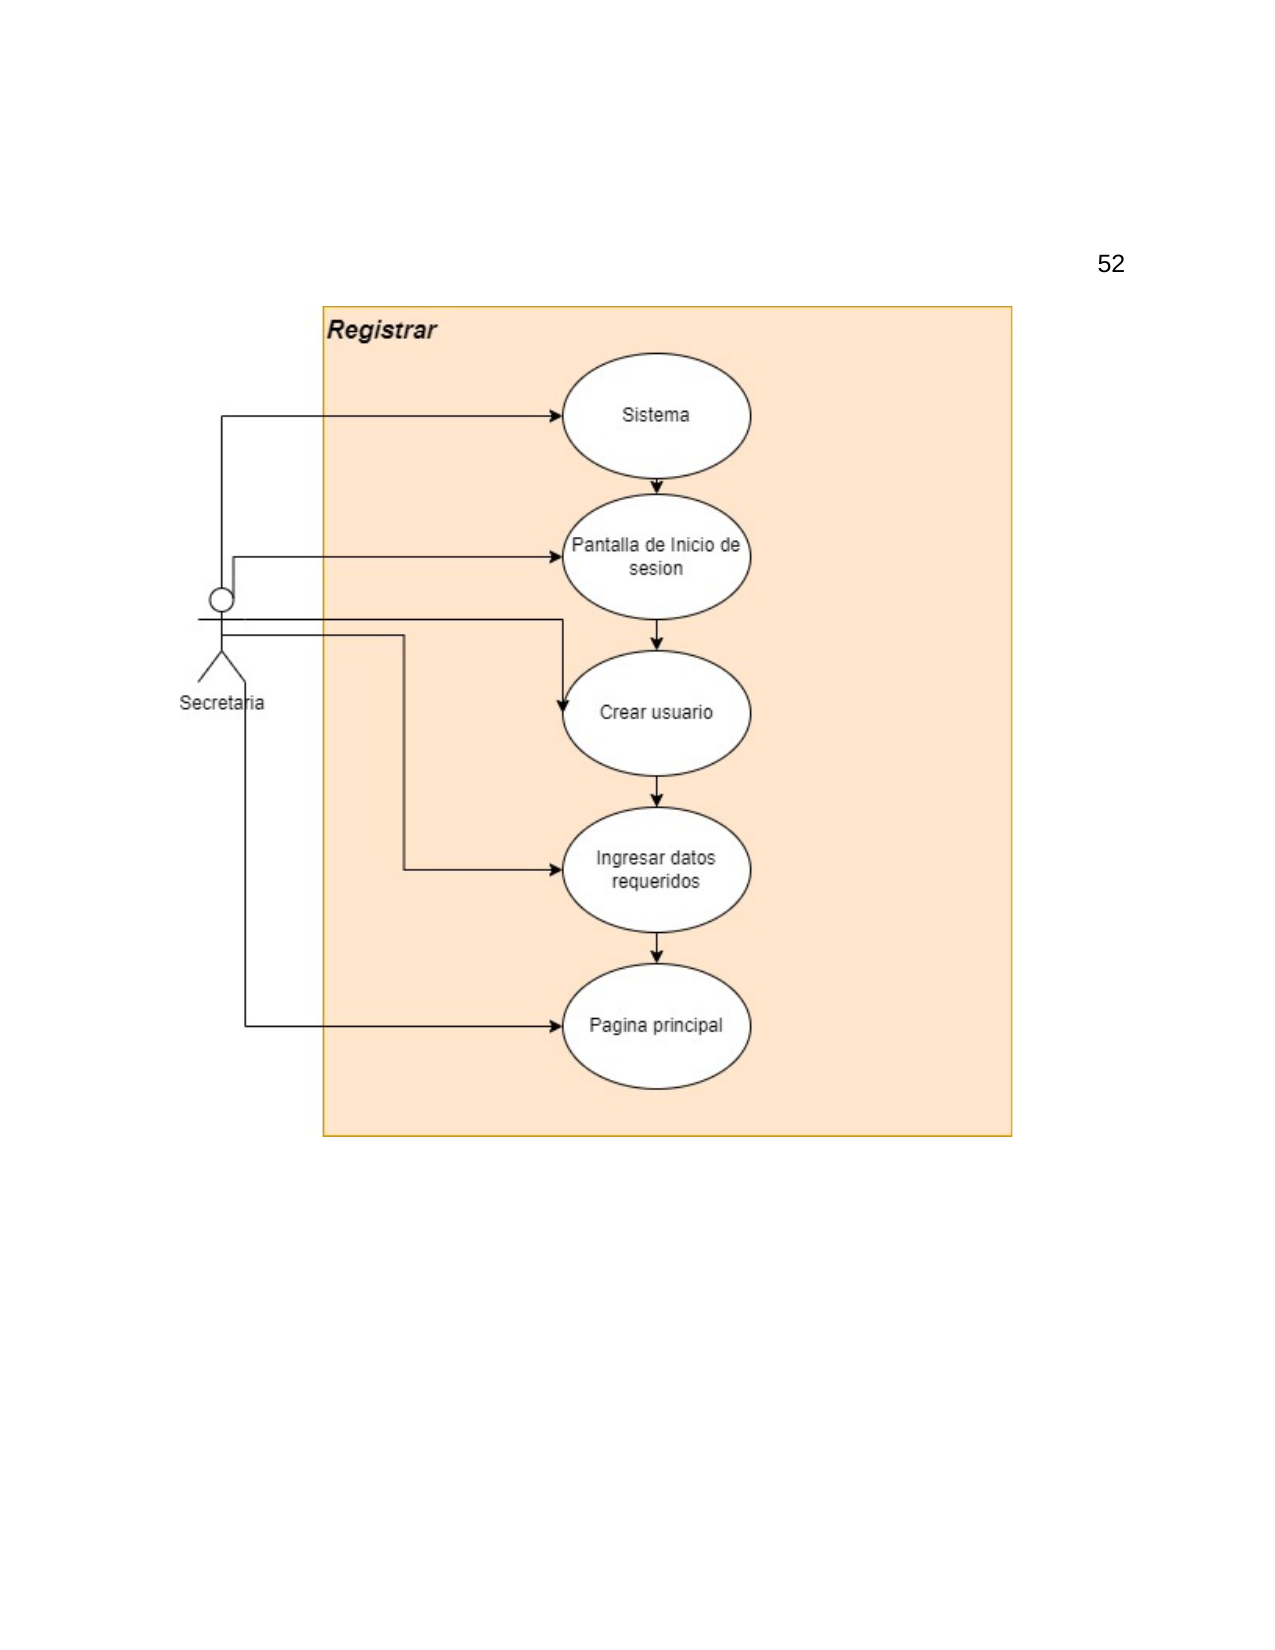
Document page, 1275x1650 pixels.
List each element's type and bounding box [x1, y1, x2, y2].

picture [179, 306, 1013, 1137]
